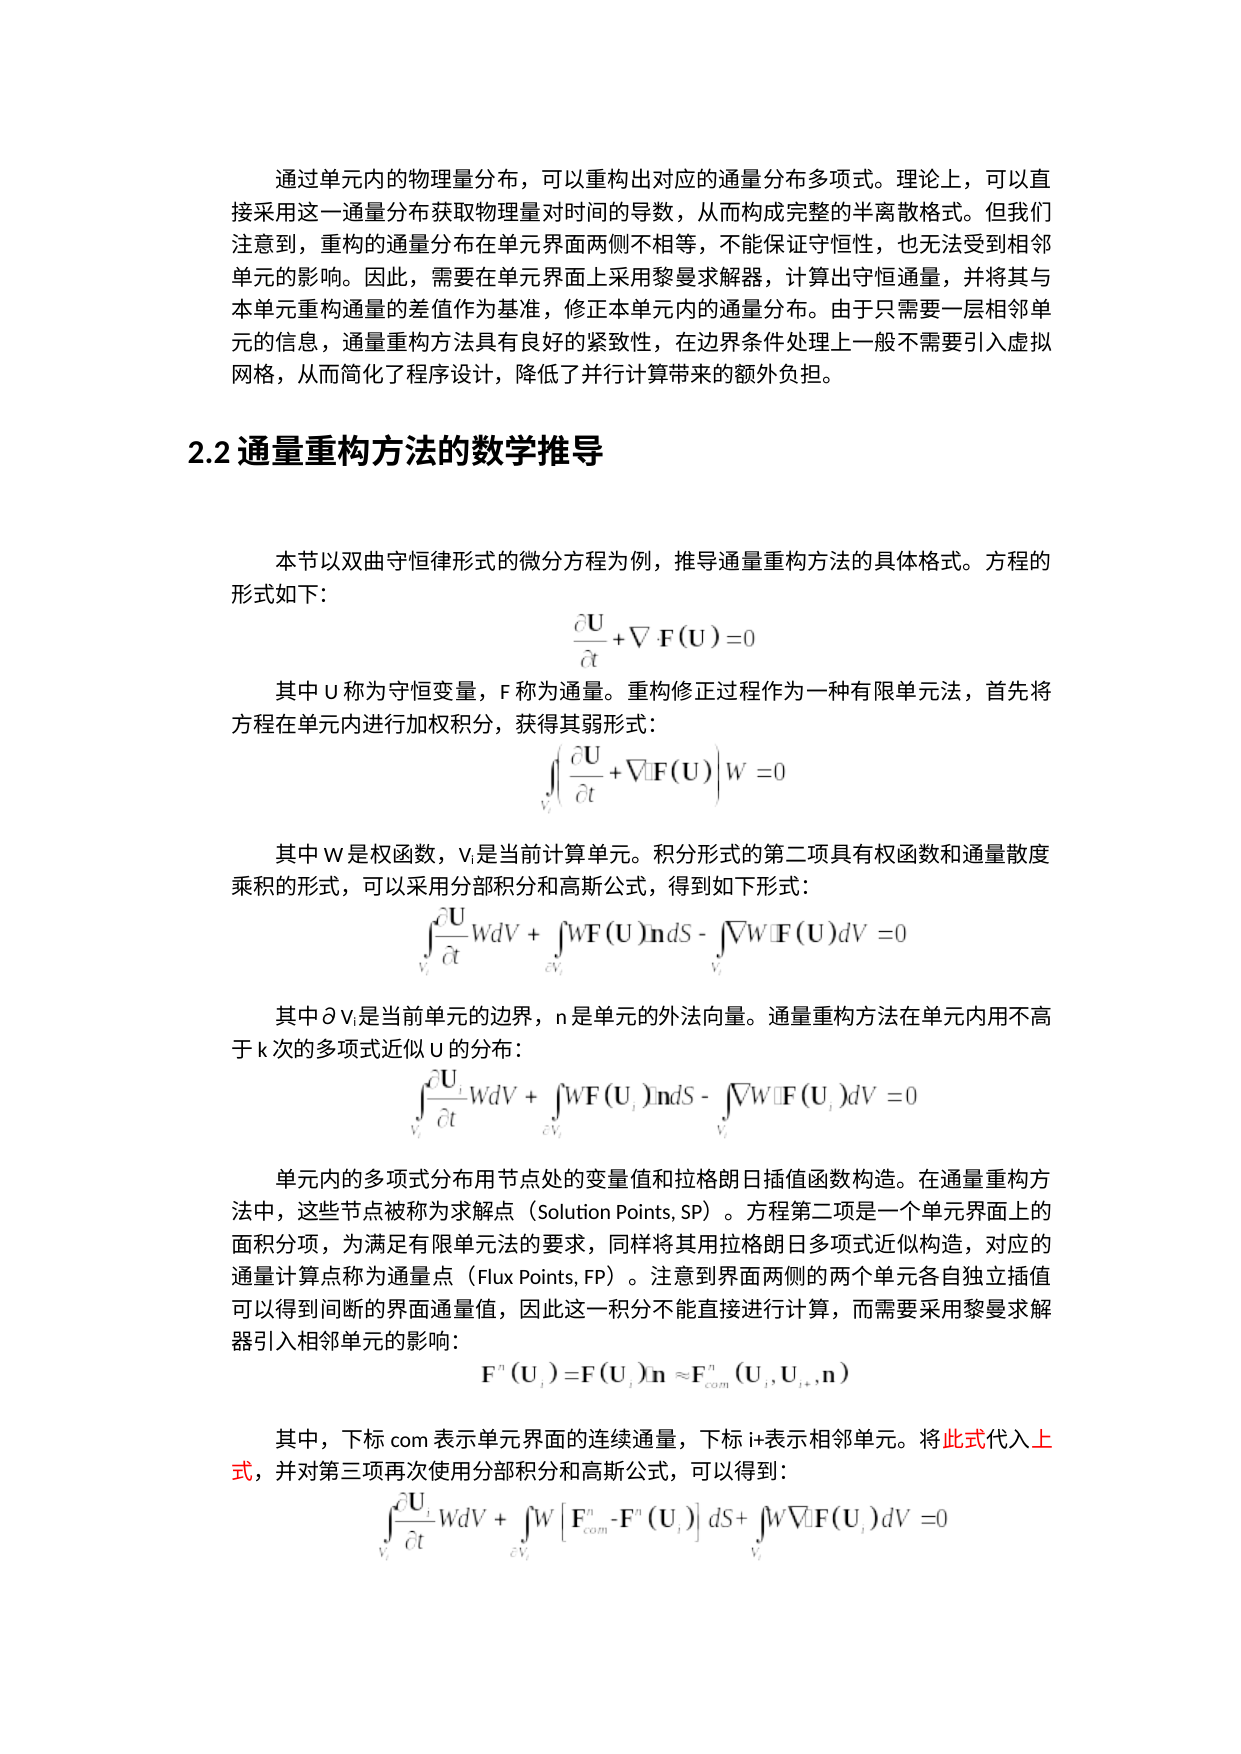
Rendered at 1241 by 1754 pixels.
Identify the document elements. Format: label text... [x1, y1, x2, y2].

text 单元内的多项式分布用节点处的变量值和拉格朗日插值函数构造。在通量重构方法中，这些节点被称为求解点（Solution Points, SP）。方程第二项是一个单元界面上的面积分项，为满足有限单元法的要求，同样将其用拉格朗日多项式近似构造，对应的通量计算点称为通量点（Flux Points, FP）。注意到界面两侧的两个单元各自独立插值可以得到间断的界面通量值，因此这一积分不能直接进行计算，而需要采用黎曼求解器引入相邻单元的影响： [231, 1161, 1053, 1356]
text 通过单元内的物理量分布，可以重构出对应的通量分布多项式。理论上，可以直接采用这一通量分布获取物理量对时间的导数，从而构成完整的半离散格式。但我们注意到，重构的通量分布在单元界面两侧不相等，不能保证守恒性，也无法受到相邻单元的影响。因此，需要在单元界面上采用黎曼求解器，计算出守恒通量，并将其与本单元重构通量的差值作为基准，修正本单元内的通量分布。由于只需要一层相邻单元的信息，通量重构方法具有良好的紧致性，在边界条件处理上一般不需要引入虚拟网格，从而简化了程序设计，降低了并行计算带来的额外负担。 [231, 162, 1053, 389]
text 本节以双曲守恒律形式的微分方程为例，推导通量重构方法的具体格式。方程的形式如下： [231, 544, 1053, 609]
text 其中U称为守恒变量，F称为通量。重构修正过程作为一种有限单元法，首先将方程在单元内进行加权积分，获得其弱形式： [231, 674, 1053, 739]
text 其中，下标com表示单元界面的连续通量，下标i+表示相邻单元。将此式代入上式，并对第三项再次使用分部积分和高斯公式，可以得到： [231, 1421, 1053, 1486]
subtitle 2.2 通量重构方法的数学推导 [187, 417, 1053, 482]
text 其中∂Vi是当前单元的边界，n是单元的外法向量。通量重构方法在单元内用不高于k次的多项式近似U的分布： [231, 999, 1053, 1064]
text 其中W是权函数，Vi是当前计算单元。积分形式的第二项具有权函数和通量散度乘积的形式，可以采用分部积分和高斯公式，得到如下形式： [231, 836, 1053, 901]
